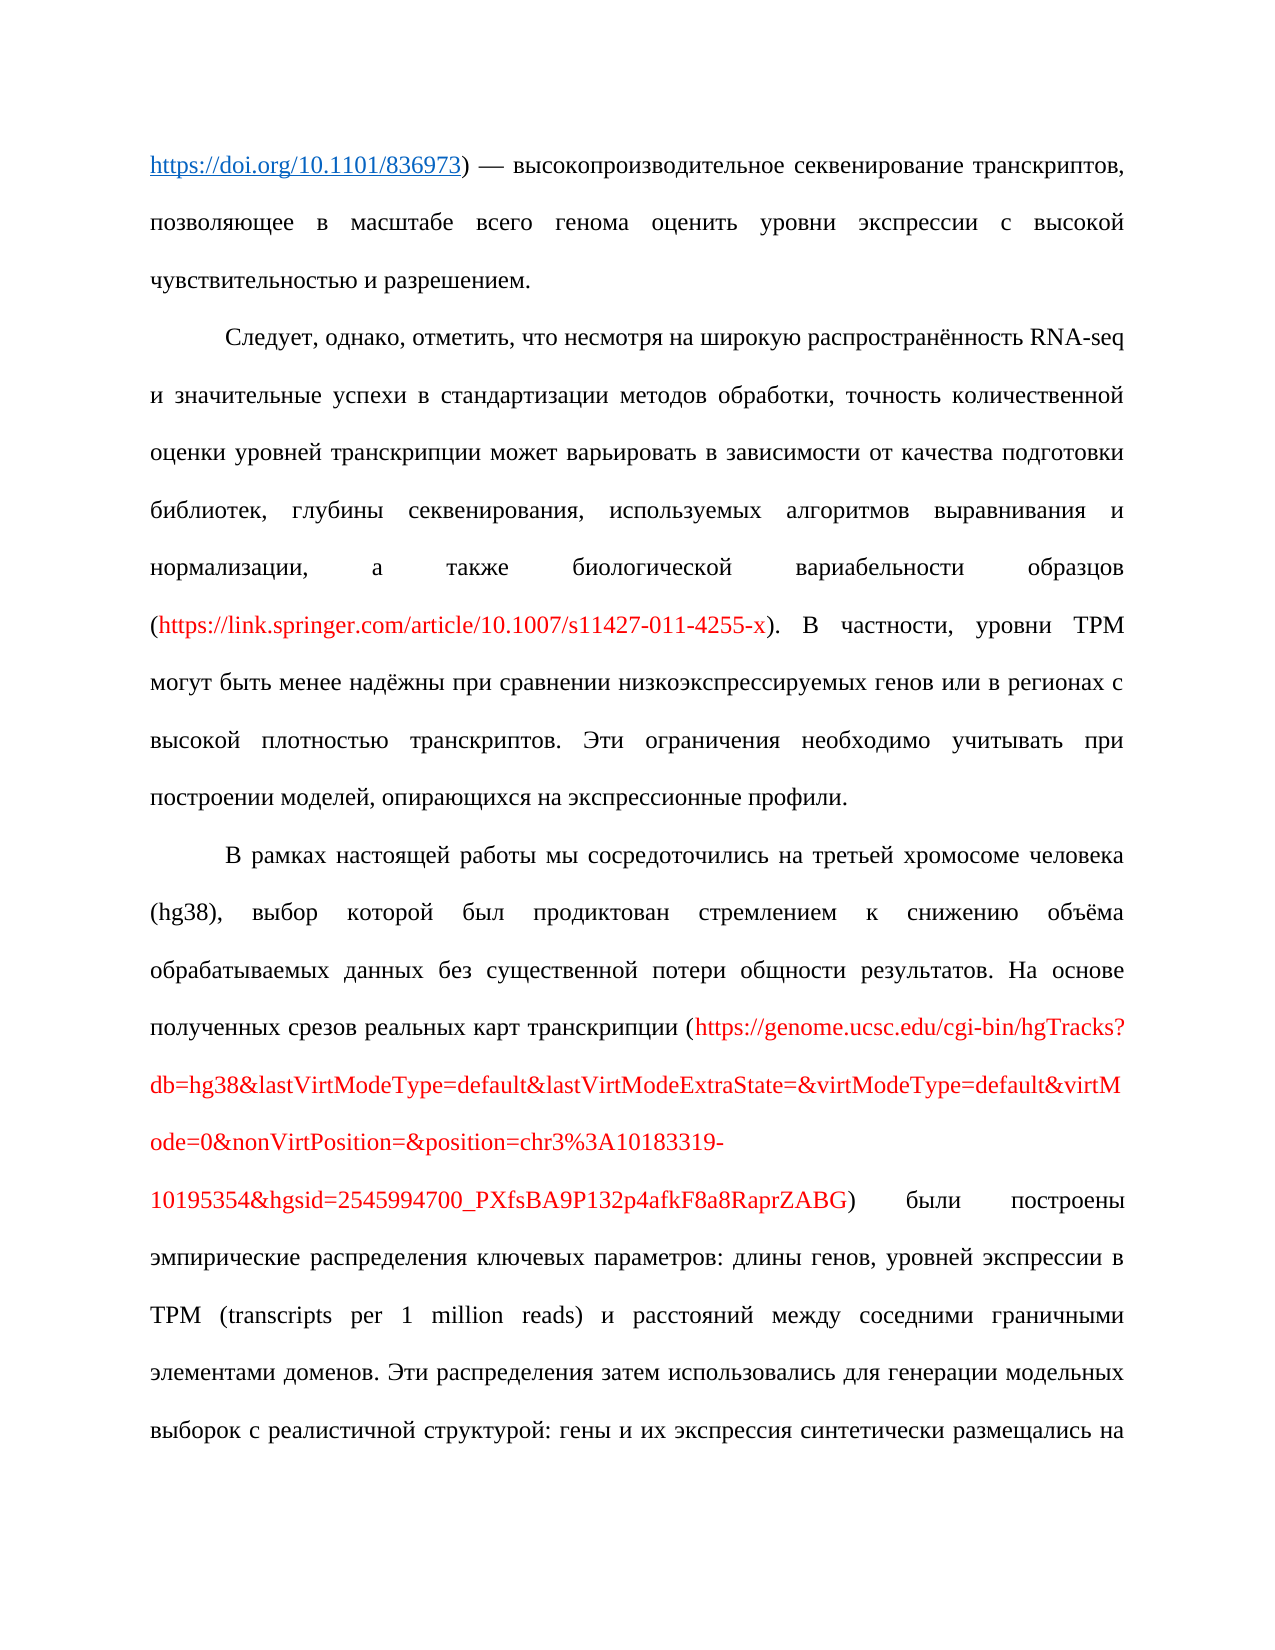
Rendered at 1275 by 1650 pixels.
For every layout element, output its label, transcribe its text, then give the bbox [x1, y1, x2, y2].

list Следует, однако, отметить, что несмотря на широкую распространённость RNA-seq и значительные успехи в стандартизации методов обработки, точность количественной оценки уровней транскрипции может варьировать в зависимости от качества подготовки библиотек, глубины секвенирования, используемых алгоритмов выравнивания и нормализации, а также биологической вариабельности образцов (https://link.springer.com/article/10.1007/s11427-011-4255-x). В частности, уровни TPM могут быть менее надёжны при сравнении низкоэкспрессируемых генов или в регионах с высокой плотностью транскриптов. Эти ограничения необходимо учитывать при построении моделей, опирающихся на экспрессионные профили. [150, 322, 1125, 811]
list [150, 150, 1125, 294]
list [150, 840, 1125, 1444]
